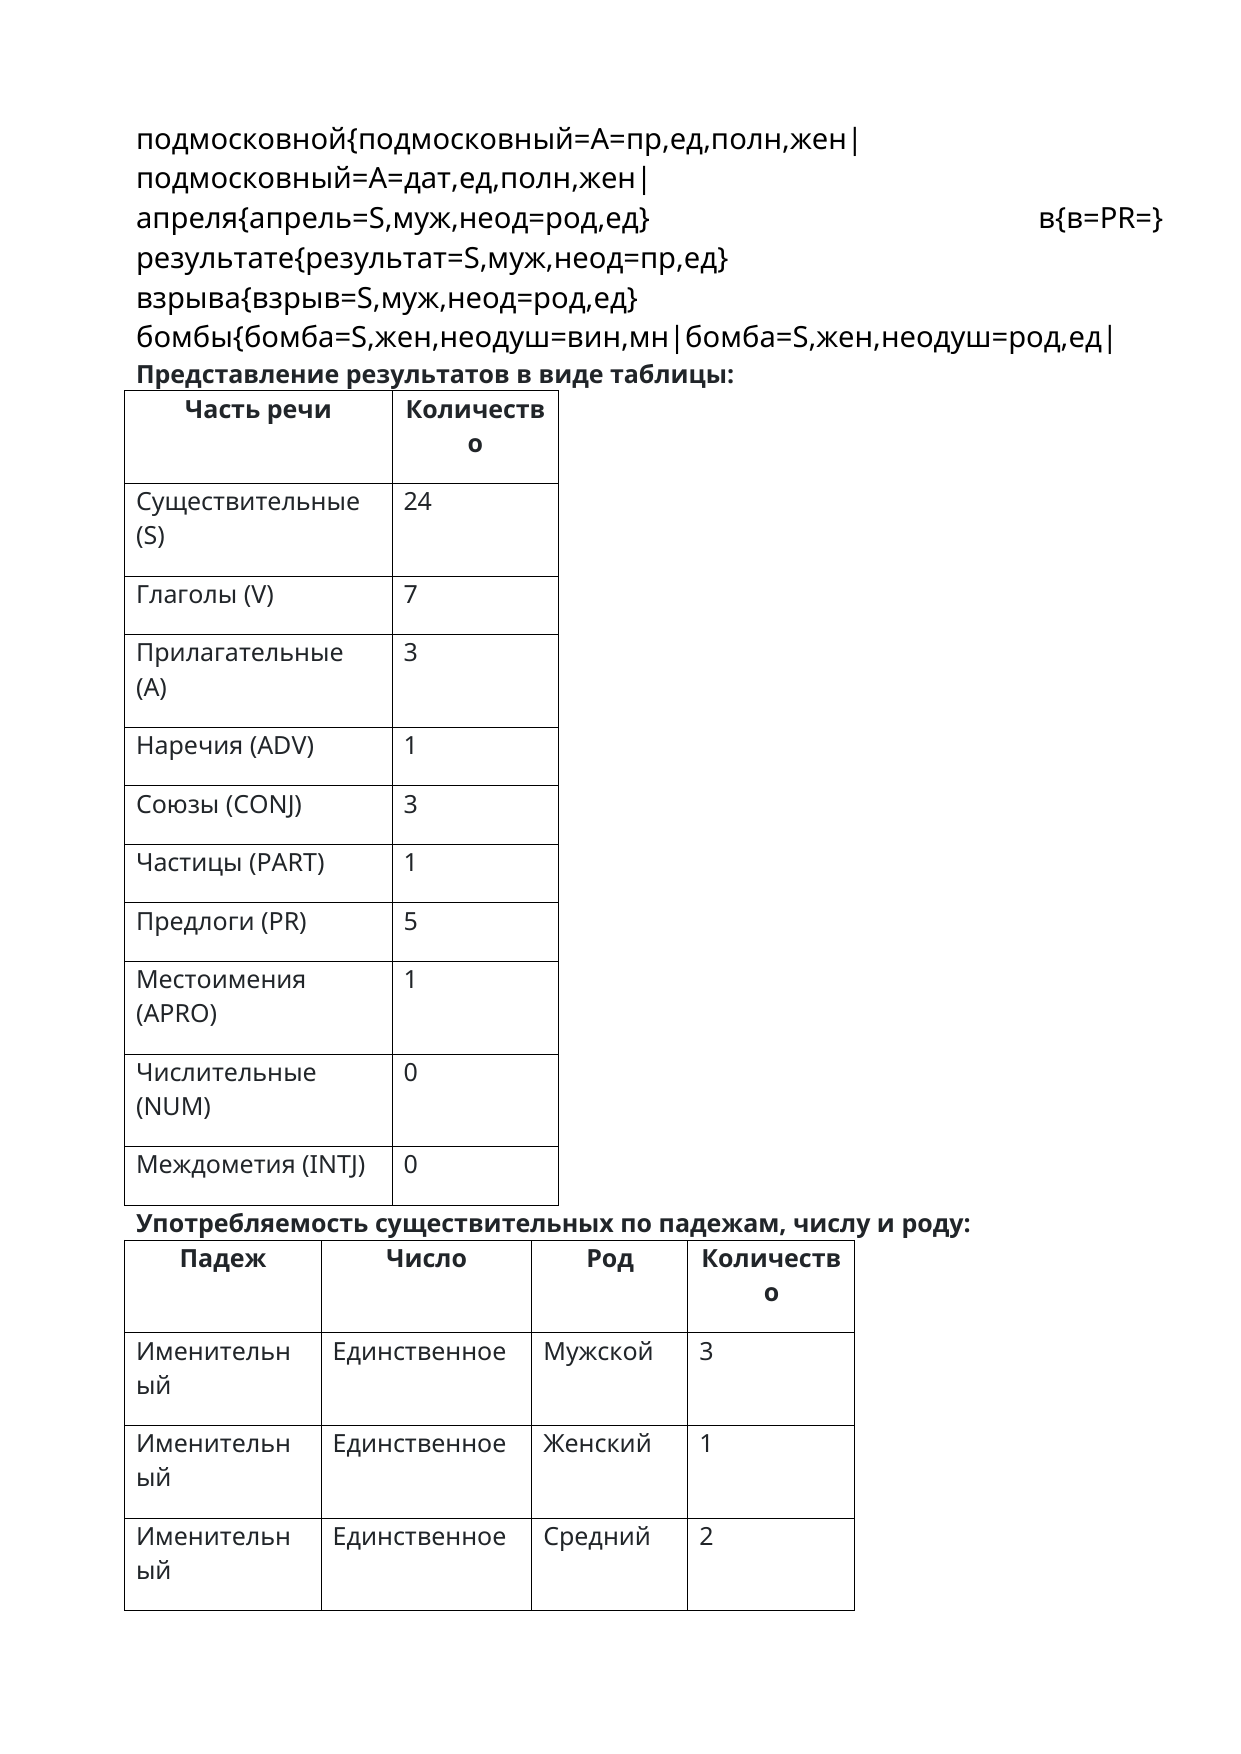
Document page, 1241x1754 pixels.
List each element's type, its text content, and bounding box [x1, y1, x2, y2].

table_cell 1 [393, 962, 558, 1053]
table_cell 1 [688, 1426, 854, 1517]
table_cell 0 [393, 1055, 558, 1146]
table_cell Средний [532, 1519, 687, 1610]
table_cell 3 [688, 1333, 854, 1425]
table_cell Прилагательные (A) [125, 635, 392, 727]
table_cell Числительные (NUM) [125, 1055, 392, 1146]
table_cell 0 [393, 1147, 558, 1204]
table_cell Мужской [532, 1333, 687, 1425]
table_cell 3 [393, 635, 558, 727]
table_cell Предлоги (PR) [125, 903, 392, 961]
table_cell 24 [393, 484, 558, 576]
table_cell 3 [393, 786, 558, 844]
table_cell Глаголы (V) [125, 577, 392, 634]
table_cell 2 [688, 1519, 854, 1610]
table_cell Местоимения (APRO) [125, 962, 392, 1053]
table_header Часть речи [125, 391, 392, 483]
table_cell 5 [393, 903, 558, 961]
table_header Количество [688, 1241, 854, 1332]
table_cell Союзы (CONJ) [125, 786, 392, 844]
table_cell Единственное [322, 1519, 531, 1610]
table_header Род [532, 1241, 687, 1332]
table_cell 1 [393, 728, 558, 785]
text Представление результатов в виде таблицы: [136, 356, 1163, 390]
table_header Число [322, 1241, 531, 1332]
table_cell Именительный [125, 1333, 321, 1425]
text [136, 118, 1163, 356]
table_cell Именительный [125, 1519, 321, 1610]
table_cell Существительные (S) [125, 484, 392, 576]
table_cell Наречия (ADV) [125, 728, 392, 785]
text Употребляемость существительных по падежам, числу и роду: [136, 1206, 1163, 1240]
table_cell 7 [393, 577, 558, 634]
table_cell Женский [532, 1426, 687, 1517]
table_cell Единственное [322, 1426, 531, 1517]
table_cell Именительный [125, 1426, 321, 1517]
table_cell 1 [393, 845, 558, 902]
table_cell Частицы (PART) [125, 845, 392, 902]
table_header Количество [393, 391, 558, 483]
table_header Падеж [125, 1241, 321, 1332]
table_cell Единственное [322, 1333, 531, 1425]
table_cell Междометия (INTJ) [125, 1147, 392, 1204]
